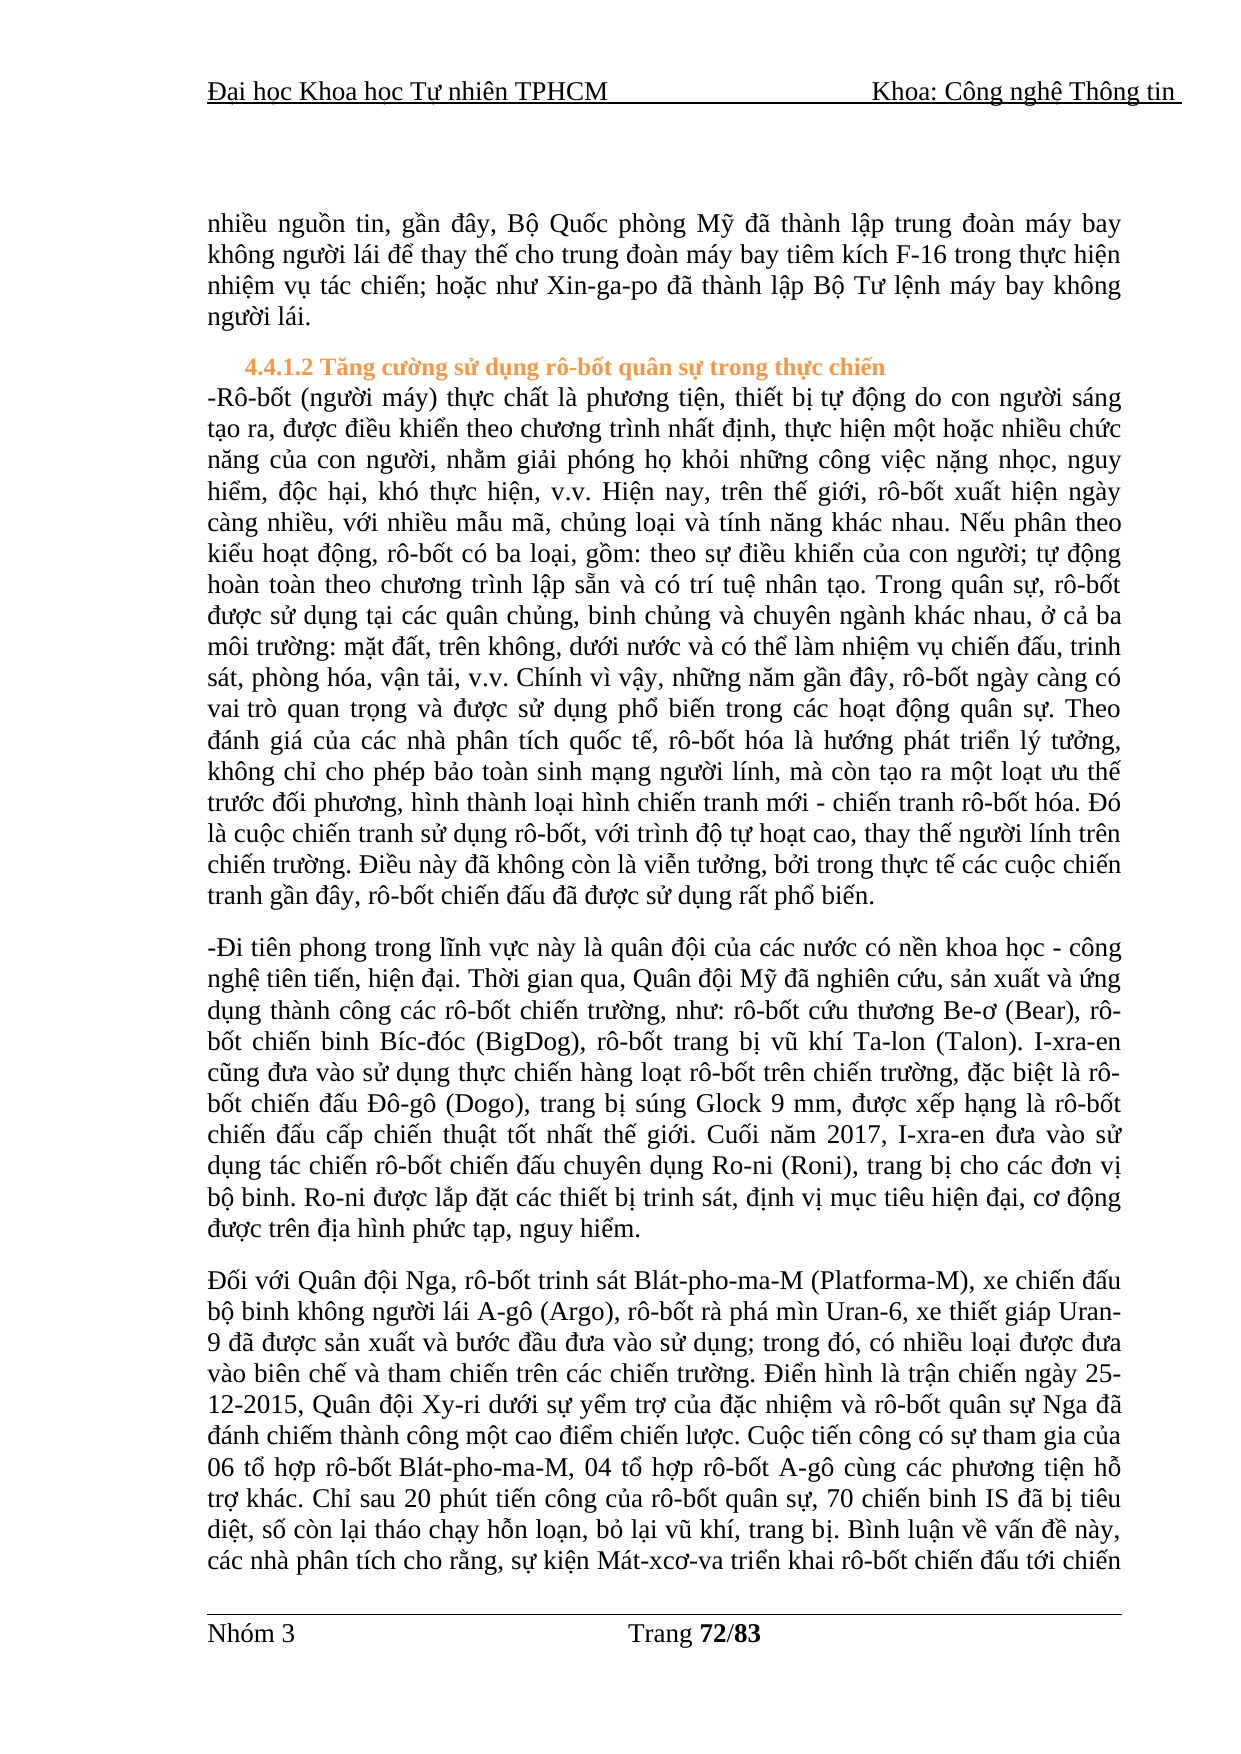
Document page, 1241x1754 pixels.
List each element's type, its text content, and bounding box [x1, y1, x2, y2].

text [207, 1264, 1122, 1575]
subtitle 4.4.1.2 Tăng cường sử dụng rô-bốt quân sự trong thực chiến [244, 352, 1122, 381]
text -Đi tiên phong trong lĩnh vực này là quân đội của các nước có nền khoa học - công nghệ tiên tiến, hiện đại. Thời gian qua, Quân đội Mỹ đã nghiên cứu, sản xuất và ứng dụng thành công các rô-bốt chiến trường, như: rô-bốt cứu thương Be-ơ (Bear), rô-bốt chiến binh Bíc-đóc (BigDog), rô-bốt trang bị vũ khí Ta-lon (Talon). I-xra-en cũng đưa vào sử dụng thực chiến hàng loạt rô-bốt trên chiến trường, đặc biệt là rô-bốt chiến đấu Đô-gô (Dogo), trang bị súng Glock 9 mm, được xếp hạng là rô-bốt chiến đấu cấp chiến thuật tốt nhất thế giới. Cuối năm 2017, I-xra-en đưa vào sử dụng tác chiến rô-bốt chiến đấu chuyên dụng Ro-ni (Roni), trang bị cho các đơn vị bộ binh. Ro-ni được lắp đặt các thiết bị trinh sát, định vị mục tiêu hiện đại, cơ động được trên địa hình phức tạp, nguy hiểm. [207, 931, 1122, 1243]
text -Rô-bốt (người máy) thực chất là phương tiện, thiết bị tự động do con người sáng tạo ra, được điều khiển theo chương trình nhất định, thực hiện một hoặc nhiều chức năng của con người, nhằm giải phóng họ khỏi những công việc nặng nhọc, nguy hiểm, độc hại, khó thực hiện, v.v. Hiện nay, trên thế giới, rô-bốt xuất hiện ngày càng nhiều, với nhiều mẫu mã, chủng loại và tính năng khác nhau. Nếu phân theo kiểu hoạt động, rô-bốt có ba loại, gồm: theo sự điều khiển của con người; tự động hoàn toàn theo chương trình lập sẵn và có trí tuệ nhân tạo. Trong quân sự, rô-bốt được sử dụng tại các quân chủng, binh chủng và chuyên ngành khác nhau, ở cả ba môi trường: mặt đất, trên không, dưới nước và có thể làm nhiệm vụ chiến đấu, trinh sát, phòng hóa, vận tải, v.v. Chính vì vậy, những năm gần đây, rô-bốt ngày càng có vai trò quan trọng và được sử dụng phổ biến trong các hoạt động quân sự. Theo đánh giá của các nhà phân tích quốc tế, rô-bốt hóa là hướng phát triển lý tưởng, không chỉ cho phép bảo toàn sinh mạng người lính, mà còn tạo ra một loạt ưu thế trước đối phương, hình thành loại hình chiến tranh mới - chiến tranh rô-bốt hóa. Đó là cuộc chiến tranh sử dụng rô-bốt, với trình độ tự hoạt cao, thay thế người lính trên chiến trường. Điều này đã không còn là viễn tưởng, bởi trong thực tế các cuộc chiến tranh gần đây, rô-bốt chiến đấu đã được sử dụng rất phổ biến. [207, 381, 1122, 911]
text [207, 207, 1122, 332]
